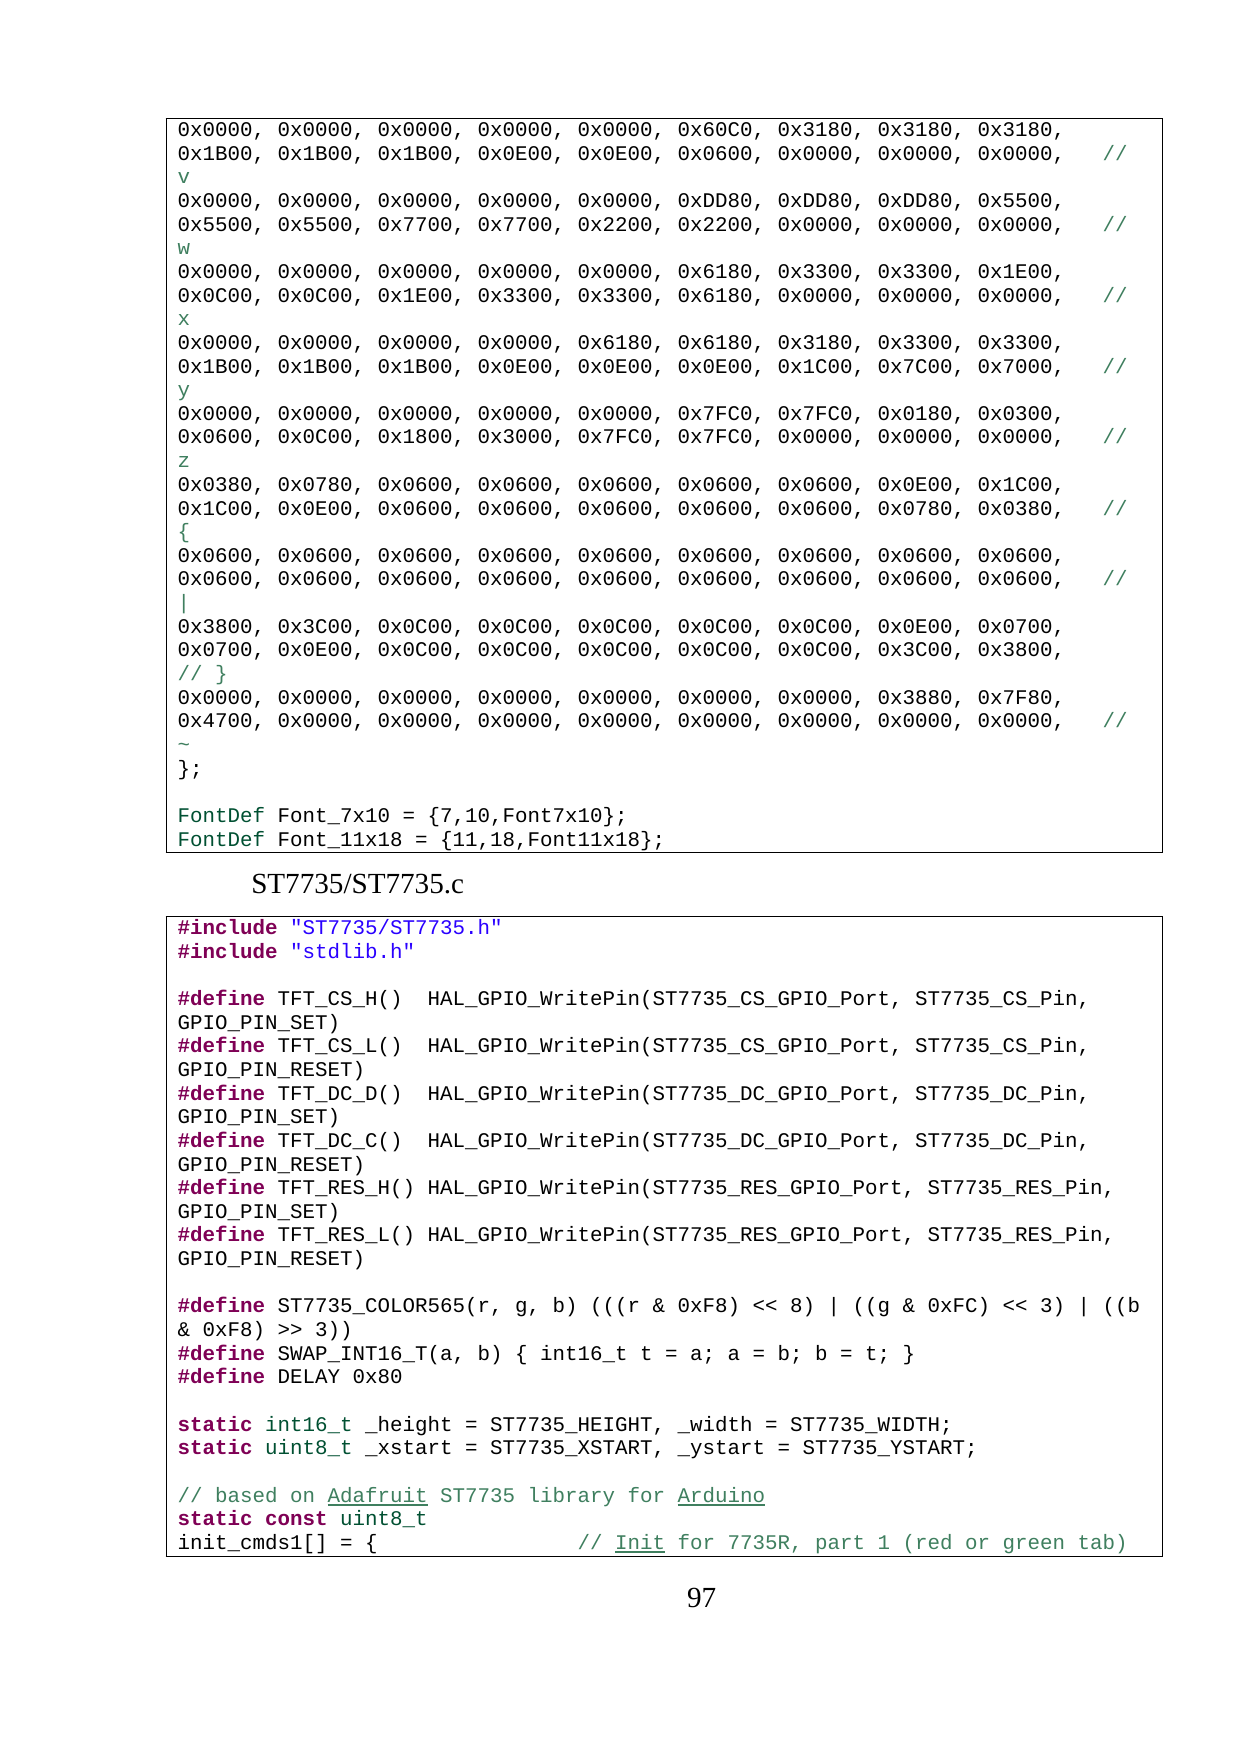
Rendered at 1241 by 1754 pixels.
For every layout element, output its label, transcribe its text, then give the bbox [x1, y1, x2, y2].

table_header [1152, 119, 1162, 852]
text ST7735/ST7735.c [177, 866, 1152, 899]
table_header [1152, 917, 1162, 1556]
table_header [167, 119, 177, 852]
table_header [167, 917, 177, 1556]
